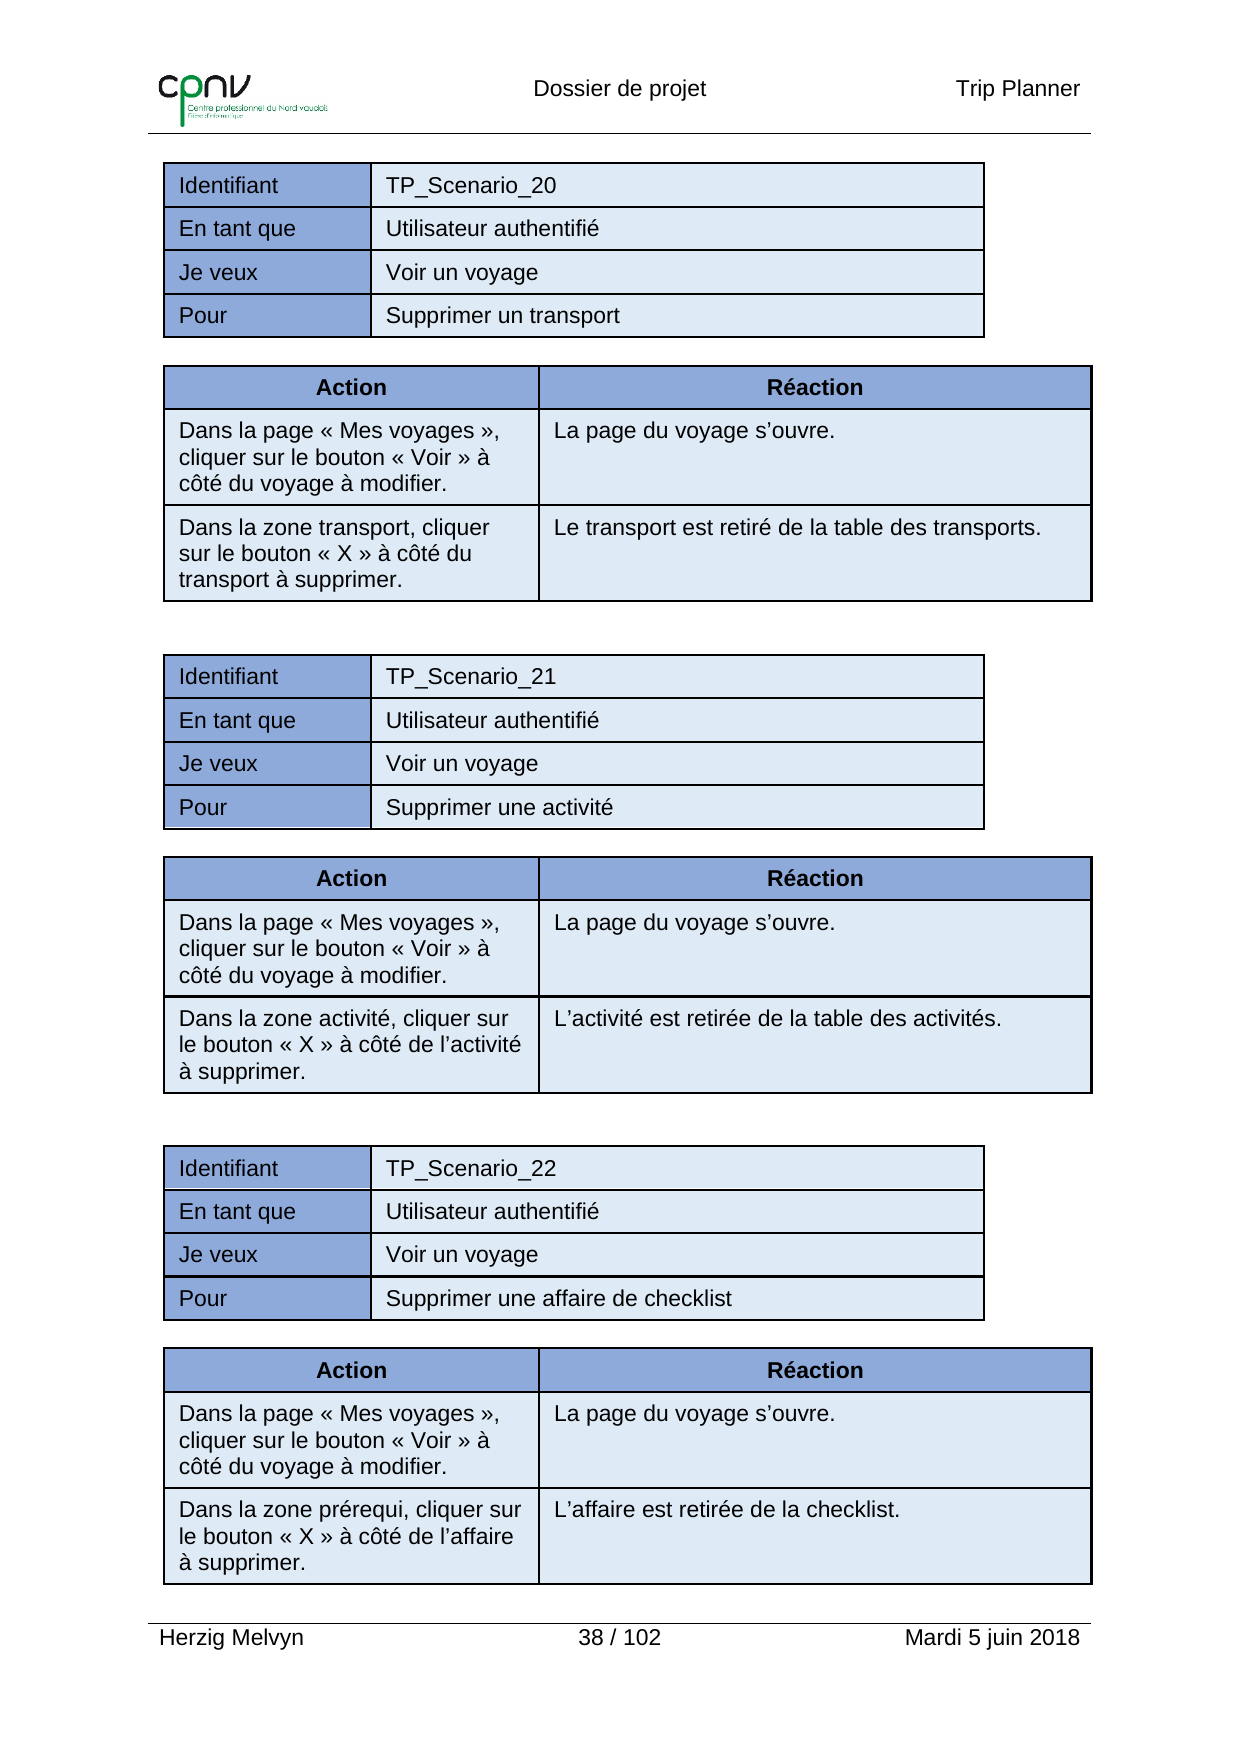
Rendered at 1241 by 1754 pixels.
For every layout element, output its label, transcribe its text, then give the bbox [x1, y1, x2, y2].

table_cell En tant que [165, 1191, 370, 1232]
table_header Action [165, 1349, 538, 1391]
table_cell Voir un voyage [372, 251, 983, 293]
table_header Identifiant [165, 1147, 370, 1188]
table_header Action [165, 858, 538, 899]
table_cell Pour [165, 295, 370, 336]
table_header Identifiant [165, 164, 370, 206]
table_cell La page du voyage s’ouvre. [540, 1393, 1090, 1487]
table_cell Je veux [165, 743, 370, 784]
table_cell Dans la zone transport, cliquer sur le bouton « X » à côté du transport à supprimer. [165, 506, 538, 600]
table_cell Dans la page « Mes voyages », cliquer sur le bouton « Voir » à côté du voyage à modifier. [165, 410, 538, 504]
table_cell Pour [165, 1278, 370, 1319]
table_cell Utilisateur authentifié [372, 208, 983, 249]
table_cell Voir un voyage [372, 1234, 983, 1275]
table_cell Dans la page « Mes voyages », cliquer sur le bouton « Voir » à côté du voyage à modifier. [165, 1393, 538, 1487]
table_cell Utilisateur authentifié [372, 699, 983, 741]
table_cell Supprimer un transport [372, 295, 983, 336]
table_cell La page du voyage s’ouvre. [540, 901, 1090, 995]
table_header Réaction [540, 367, 1090, 408]
table_cell Je veux [165, 251, 370, 293]
table_cell En tant que [165, 699, 370, 741]
table_cell Supprimer une affaire de checklist [372, 1278, 983, 1319]
table_header Réaction [540, 858, 1090, 899]
table_cell Supprimer une activité [372, 786, 983, 827]
table_header TP_Scenario_22 [372, 1147, 983, 1188]
table_cell L’affaire est retirée de la checklist. [540, 1489, 1090, 1583]
table_cell Pour [165, 786, 370, 827]
table_cell Le transport est retiré de la table des transports. [540, 506, 1090, 600]
table_cell Utilisateur authentifié [372, 1191, 983, 1232]
table_header Réaction [540, 1349, 1090, 1391]
picture [158, 75, 328, 127]
table_header TP_Scenario_20 [372, 164, 983, 206]
table_cell Je veux [165, 1234, 370, 1275]
table_cell Dans la zone prérequi, cliquer sur le bouton « X » à côté de l’affaire à supprimer. [165, 1489, 538, 1583]
table_header Identifiant [165, 656, 370, 697]
table_cell L’activité est retirée de la table des activités. [540, 998, 1090, 1092]
table_header TP_Scenario_21 [372, 656, 983, 697]
table_header Action [165, 367, 538, 408]
table_cell Voir un voyage [372, 743, 983, 784]
table_cell En tant que [165, 208, 370, 249]
table_cell Dans la page « Mes voyages », cliquer sur le bouton « Voir » à côté du voyage à modifier. [165, 901, 538, 995]
table_cell La page du voyage s’ouvre. [540, 410, 1090, 504]
table_cell Dans la zone activité, cliquer sur le bouton « X » à côté de l’activité à supprimer. [165, 998, 538, 1092]
